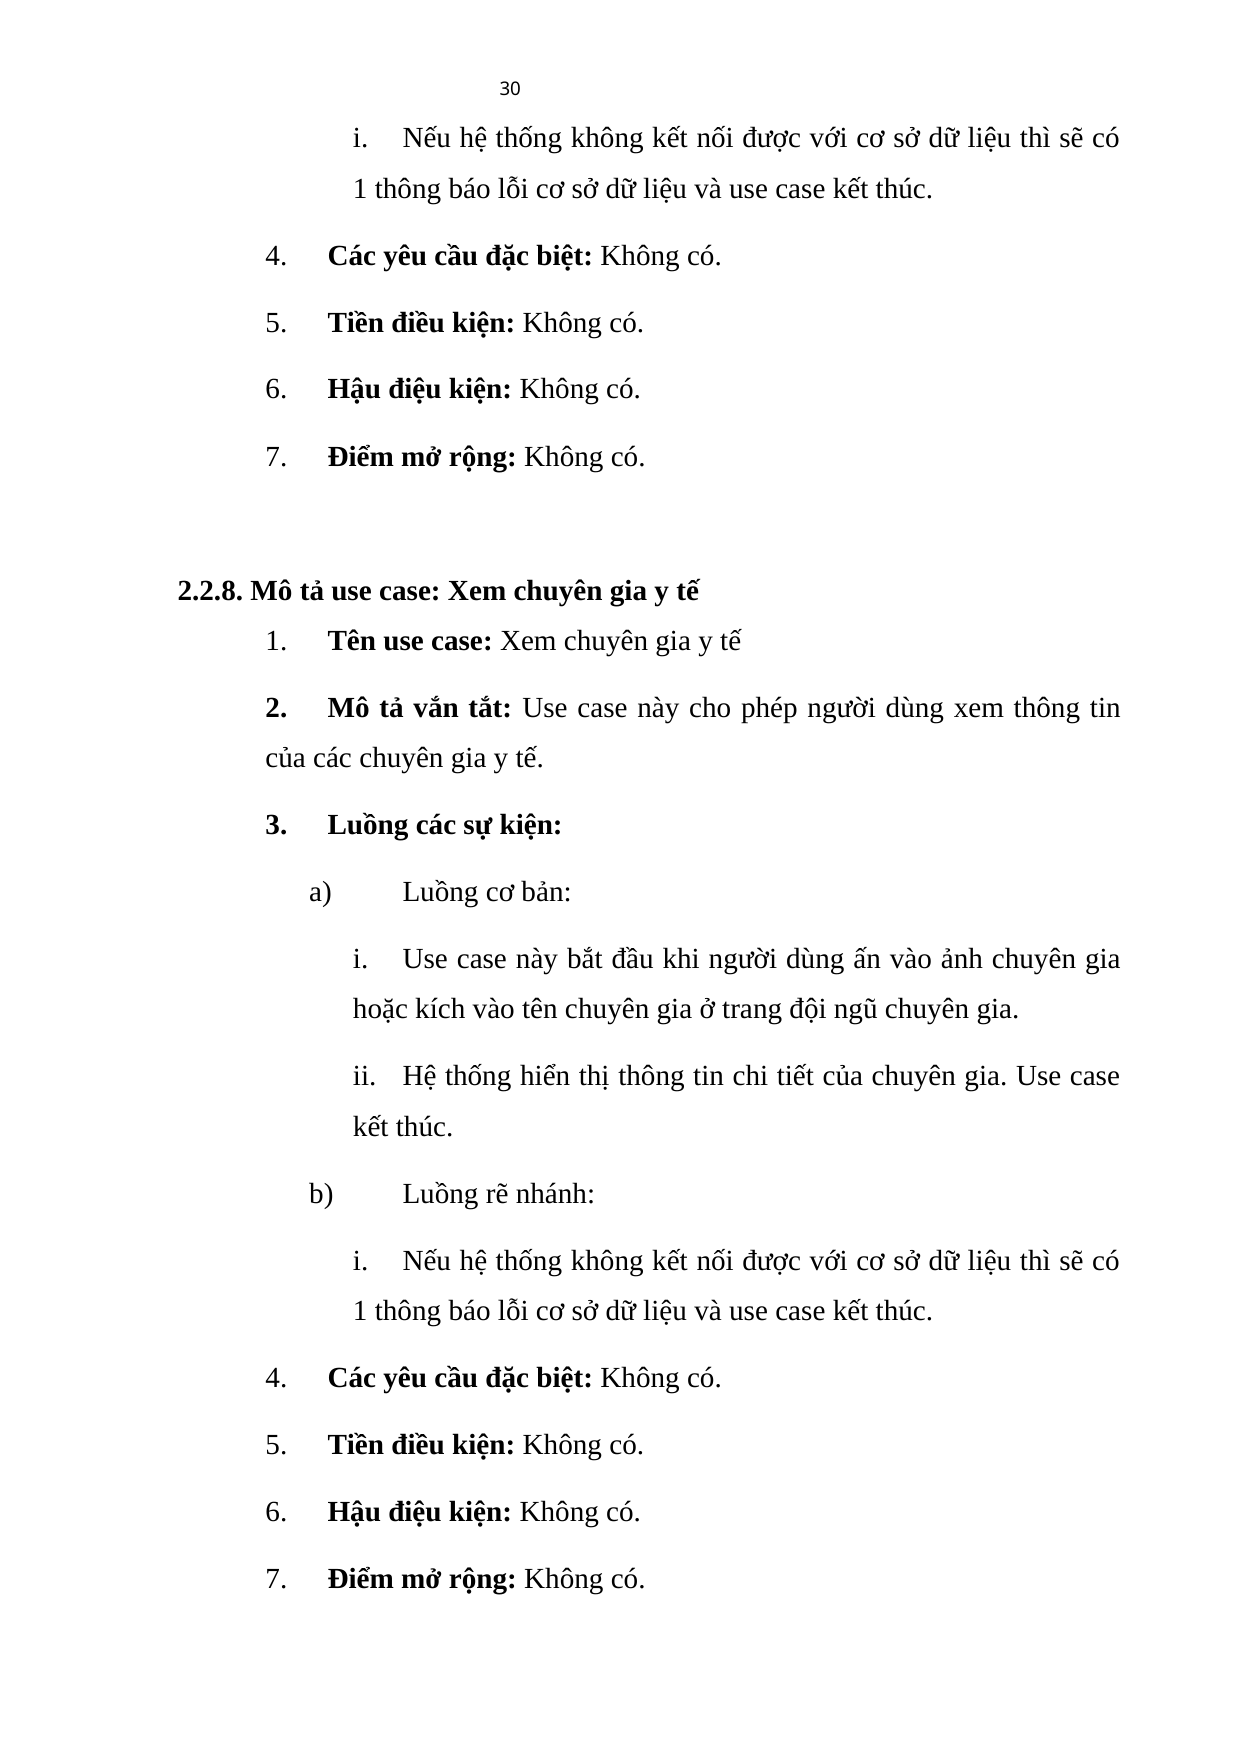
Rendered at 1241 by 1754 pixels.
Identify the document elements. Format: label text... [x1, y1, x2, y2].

list Hệ thống hiển thị thông tin chi tiết của chuyên gia. Use case kết thúc. [353, 1058, 1122, 1142]
list Nếu hệ thống không kết nối được với cơ sở dữ liệu thì sẽ có 1 thông báo lỗi cơ sở dữ liệu và use case kết thúc. [353, 120, 1122, 204]
list Luồng rẽ nhánh: [309, 1176, 1122, 1209]
subtitle 2.2.8. Mô tả use case: Xem chuyên gia y tế [177, 573, 1122, 606]
list Mô tả vắn tắt: Use case này cho phép người dùng xem thông tin của các chuyên gia y tế. [265, 690, 1122, 774]
list Tiền điều kiện: Không có. [265, 1427, 1122, 1461]
list Hậu điệu kiện: Không có. [265, 372, 1122, 405]
list Hậu điệu kiện: Không có. [265, 1494, 1122, 1527]
list Các yêu cầu đặc biệt: Không có. [265, 238, 1122, 271]
list Tên use case: Xem chuyên gia y tế [265, 623, 1122, 656]
list Use case này bắt đầu khi người dùng ấn vào ảnh chuyên gia hoặc kích vào tên chuyên gia ở trang đội ngũ chuyên gia. [353, 941, 1122, 1025]
list Tiền điều kiện: Không có. [265, 305, 1122, 338]
list Điểm mở rộng: Không có. [265, 439, 1122, 472]
list Nếu hệ thống không kết nối được với cơ sở dữ liệu thì sẽ có 1 thông báo lỗi cơ sở dữ liệu và use case kết thúc. [353, 1243, 1122, 1327]
list Điểm mở rộng: Không có. [265, 1561, 1122, 1594]
list Luồng các sự kiện: [265, 807, 1122, 841]
list Các yêu cầu đặc biệt: Không có. [265, 1360, 1122, 1393]
list Luồng cơ bản: [309, 874, 1122, 908]
